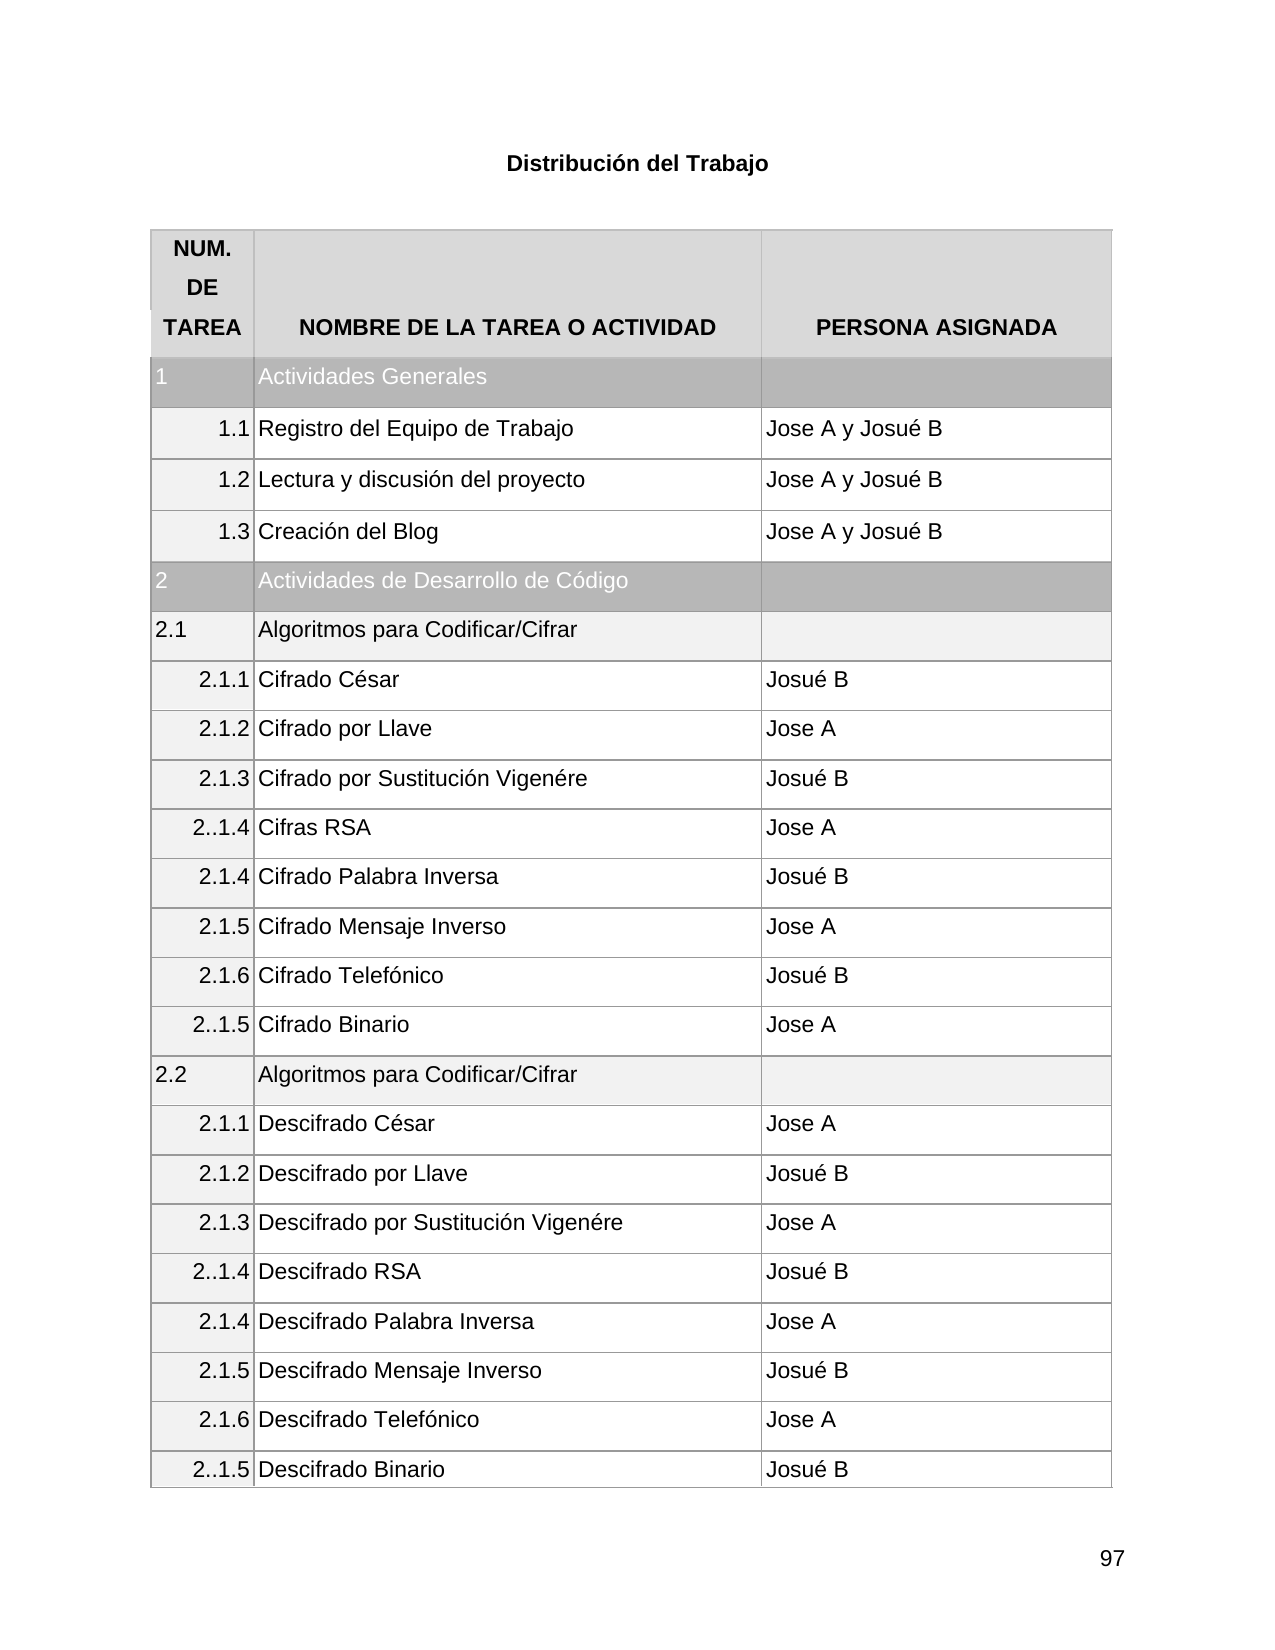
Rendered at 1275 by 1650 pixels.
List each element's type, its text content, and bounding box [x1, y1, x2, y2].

table_cell 2.1.2 [152, 1156, 253, 1203]
table_cell Josué B [762, 1353, 1111, 1401]
table_cell 2.1.1 [152, 1106, 253, 1154]
table_cell Cifrado por Sustitución Vigenére [255, 761, 761, 808]
subtitle Distribución del Trabajo [150, 150, 1125, 176]
table_header PERSONA ASIGNADA [762, 231, 1111, 357]
table_cell Cifrado Mensaje Inverso [255, 909, 761, 956]
table_cell 2.1.5 [152, 909, 253, 956]
table_cell 2.2 [152, 1057, 253, 1104]
table_cell 1.2 [152, 460, 253, 510]
table_cell Jose A [762, 1007, 1111, 1055]
table_cell Cifrado Binario [255, 1007, 761, 1055]
table_cell 2..1.4 [152, 810, 253, 858]
table_cell 2.1.6 [152, 1402, 253, 1450]
table_cell Josué B [762, 859, 1111, 907]
table_cell Cifrado César [255, 662, 761, 709]
table_cell Descifrado Palabra Inversa [255, 1304, 761, 1351]
table_header NOMBRE DE LA TAREA O ACTIVIDAD [255, 231, 761, 357]
table_cell 2..1.5 [152, 1452, 253, 1486]
table_cell Algoritmos para Codificar/Cifrar [255, 1057, 761, 1104]
table_cell Descifrado Telefónico [255, 1402, 761, 1450]
table_header NUM. DE TAREA [151, 231, 253, 357]
table_cell Descifrado Binario [255, 1452, 761, 1486]
table_cell 2.1.5 [152, 1353, 253, 1401]
table_cell Jose A [762, 711, 1111, 759]
table_cell [762, 1057, 1111, 1104]
table_cell Jose A [762, 909, 1111, 956]
table_cell Jose A [762, 1304, 1111, 1351]
table_cell Josué B [762, 761, 1111, 808]
table_cell 2.1.4 [152, 1304, 253, 1351]
table_cell Josué B [762, 958, 1111, 1006]
table_cell Cifrado Telefónico [255, 958, 761, 1006]
table_cell Jose A y Josué B [762, 511, 1111, 561]
table_cell 2..1.5 [152, 1007, 253, 1055]
table_cell Actividades de Desarrollo de Código [255, 563, 761, 611]
table_cell Descifrado Mensaje Inverso [255, 1353, 761, 1401]
table_cell 2.1.3 [152, 761, 253, 808]
table_cell Cifrado Palabra Inversa [255, 859, 761, 907]
table_cell Descifrado César [255, 1106, 761, 1154]
table_cell Descifrado por Sustitución Vigenére [255, 1205, 761, 1253]
table_cell 1.3 [152, 511, 253, 561]
table_cell 2.1.3 [152, 1205, 253, 1253]
table_cell 2.1.6 [152, 958, 253, 1006]
table_cell [762, 359, 1111, 407]
table_cell Descifrado por Llave [255, 1156, 761, 1203]
table_cell Josué B [762, 662, 1111, 709]
table_cell 1 [152, 359, 253, 407]
table_cell 2.1.4 [152, 859, 253, 907]
table_cell Lectura y discusión del proyecto [255, 460, 761, 510]
table_cell Josué B [762, 1452, 1111, 1486]
table_cell Creación del Blog [255, 511, 761, 561]
table_cell 2 [152, 563, 253, 611]
table_cell 2.1.2 [152, 711, 253, 759]
table_cell 2..1.4 [152, 1254, 253, 1302]
table_cell Cifras RSA [255, 810, 761, 858]
table_cell Registro del Equipo de Trabajo [255, 408, 761, 458]
table_cell Josué B [762, 1156, 1111, 1203]
table_cell Cifrado por Llave [255, 711, 761, 759]
table_cell Algoritmos para Codificar/Cifrar [255, 612, 761, 660]
table_cell 2.1.1 [152, 662, 253, 709]
table_cell Actividades Generales [255, 359, 761, 407]
table_cell Jose A y Josué B [762, 408, 1111, 458]
table_cell Jose A y Josué B [762, 460, 1111, 510]
table_cell [762, 563, 1111, 611]
table_cell 1.1 [152, 408, 253, 458]
table_cell [762, 612, 1111, 660]
table_cell Jose A [762, 1106, 1111, 1154]
table_cell 2.1 [152, 612, 253, 660]
table_cell Descifrado RSA [255, 1254, 761, 1302]
table_cell Jose A [762, 810, 1111, 858]
table_cell Jose A [762, 1402, 1111, 1450]
table_cell Jose A [762, 1205, 1111, 1253]
table_cell Josué B [762, 1254, 1111, 1302]
